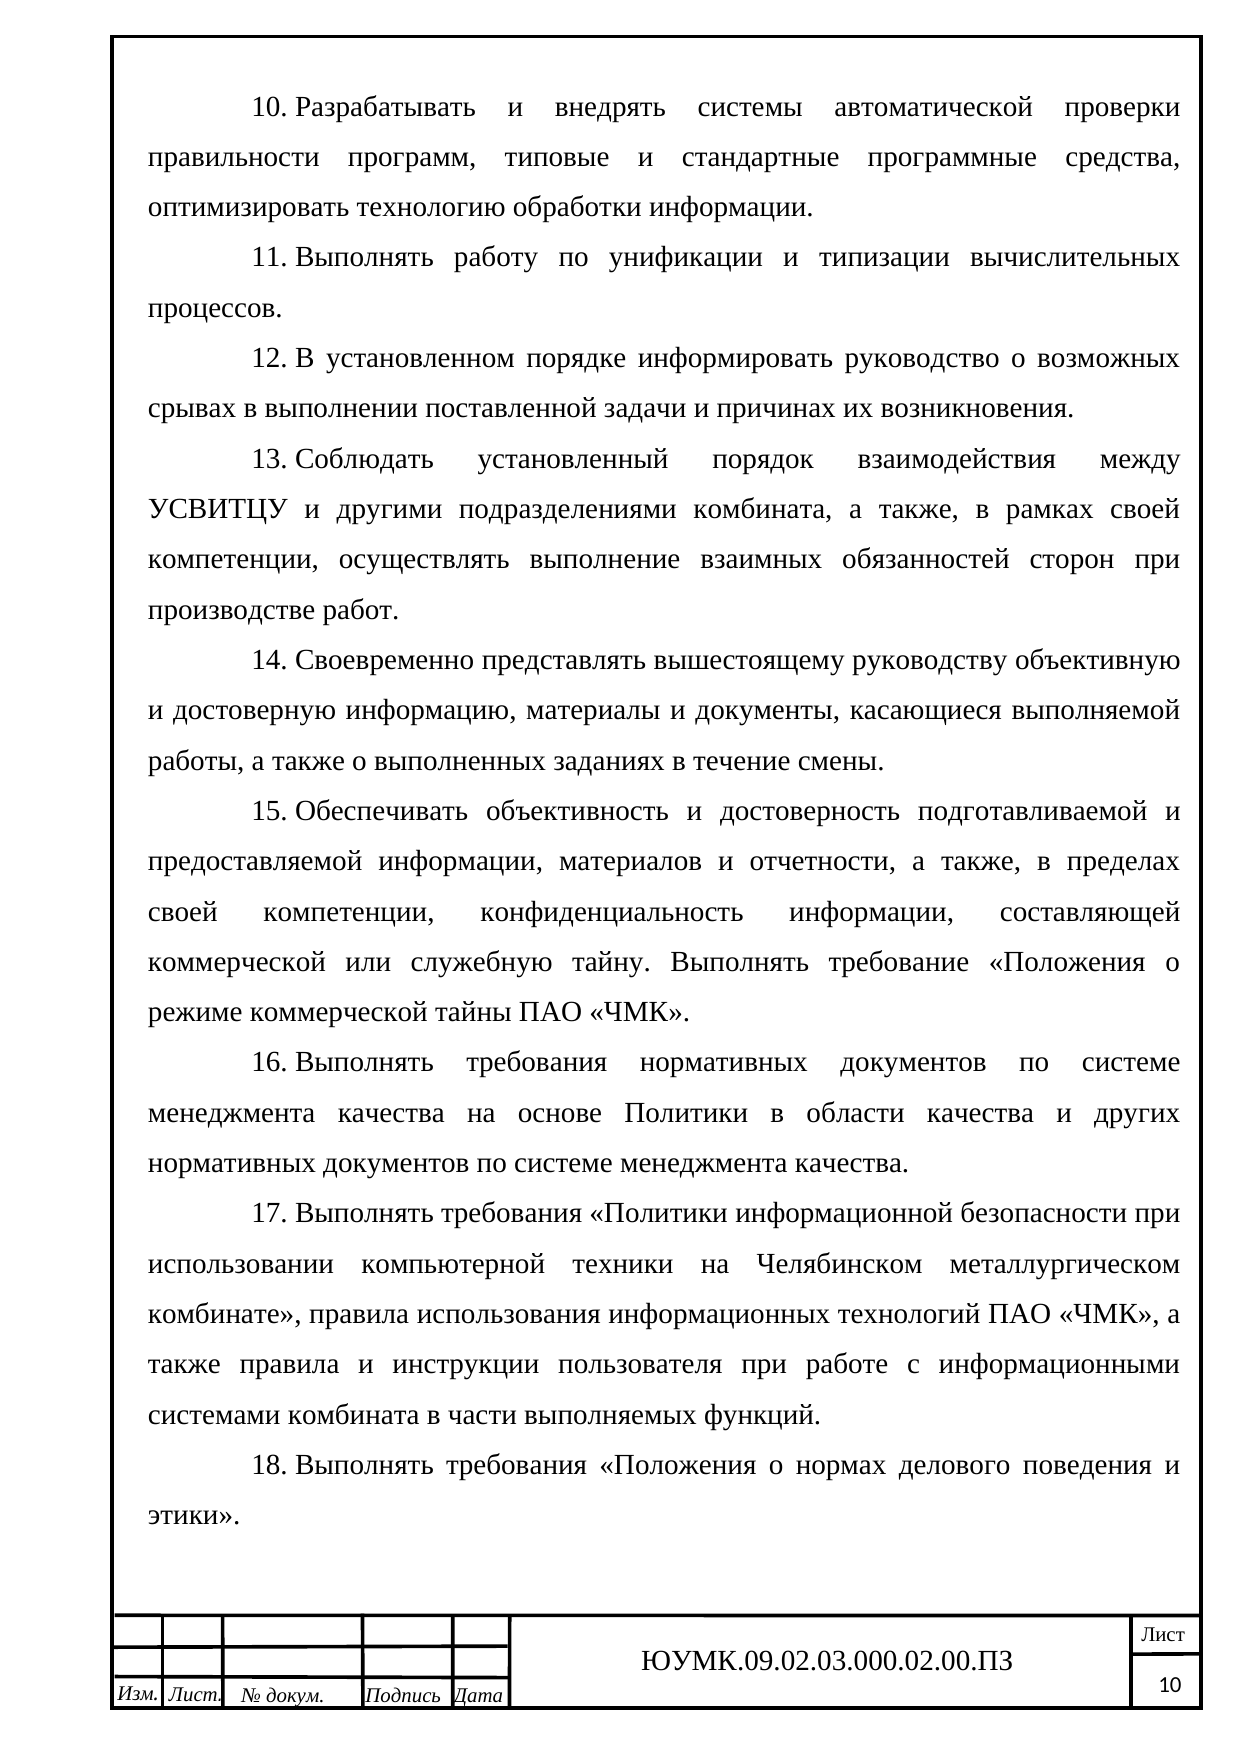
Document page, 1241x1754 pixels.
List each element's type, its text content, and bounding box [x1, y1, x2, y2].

list В установленном порядке информировать руководство о возможных срывах в выполнении поставленной задачи и причинах их возникновения. [148, 340, 1181, 424]
list Соблюдать установленный порядок взаимодействия между УСВИТЦУ и другими подразделениями комбината, а также, в рамках своей компетенции, осуществлять выполнение взаимных обязанностей сторон при производстве работ. [148, 441, 1181, 625]
list Выполнять требования нормативных документов по системе менеджмента качества на основе Политики в области качества и других нормативных документов по системе менеджмента качества. [148, 1044, 1181, 1179]
list Выполнять требования «Политики информационной безопасности при использовании компьютерной техники на Челябинском металлургическом комбинате», правила использования информационных технологий ПАО «ЧМК», а также правила и инструкции пользователя при работе с информационными системами комбината в части выполняемых функций. [148, 1196, 1181, 1430]
list Разрабатывать и внедрять системы автоматической проверки правильности программ, типовые и стандартные программные средства, оптимизировать технологию обработки информации. [148, 89, 1181, 223]
list Выполнять требования «Положения о нормах делового поведения и этики». [148, 1447, 1181, 1531]
list Своевременно представлять вышестоящему руководству объективную и достоверную информацию, материалы и документы, касающиеся выполняемой работы, а также о выполненных заданиях в течение смены. [148, 642, 1181, 776]
list Обеспечивать объективность и достоверность подготавливаемой и предоставляемой информации, материалов и отчетности, а также, в пределах своей компетенции, конфиденциальность информации, составляющей коммерческой или служебную тайну. Выполнять требование «Положения о режиме коммерческой тайны ПАО «ЧМК». [148, 793, 1181, 1028]
list Выполнять работу по унификации и типизации вычислительных процессов. [148, 239, 1181, 323]
